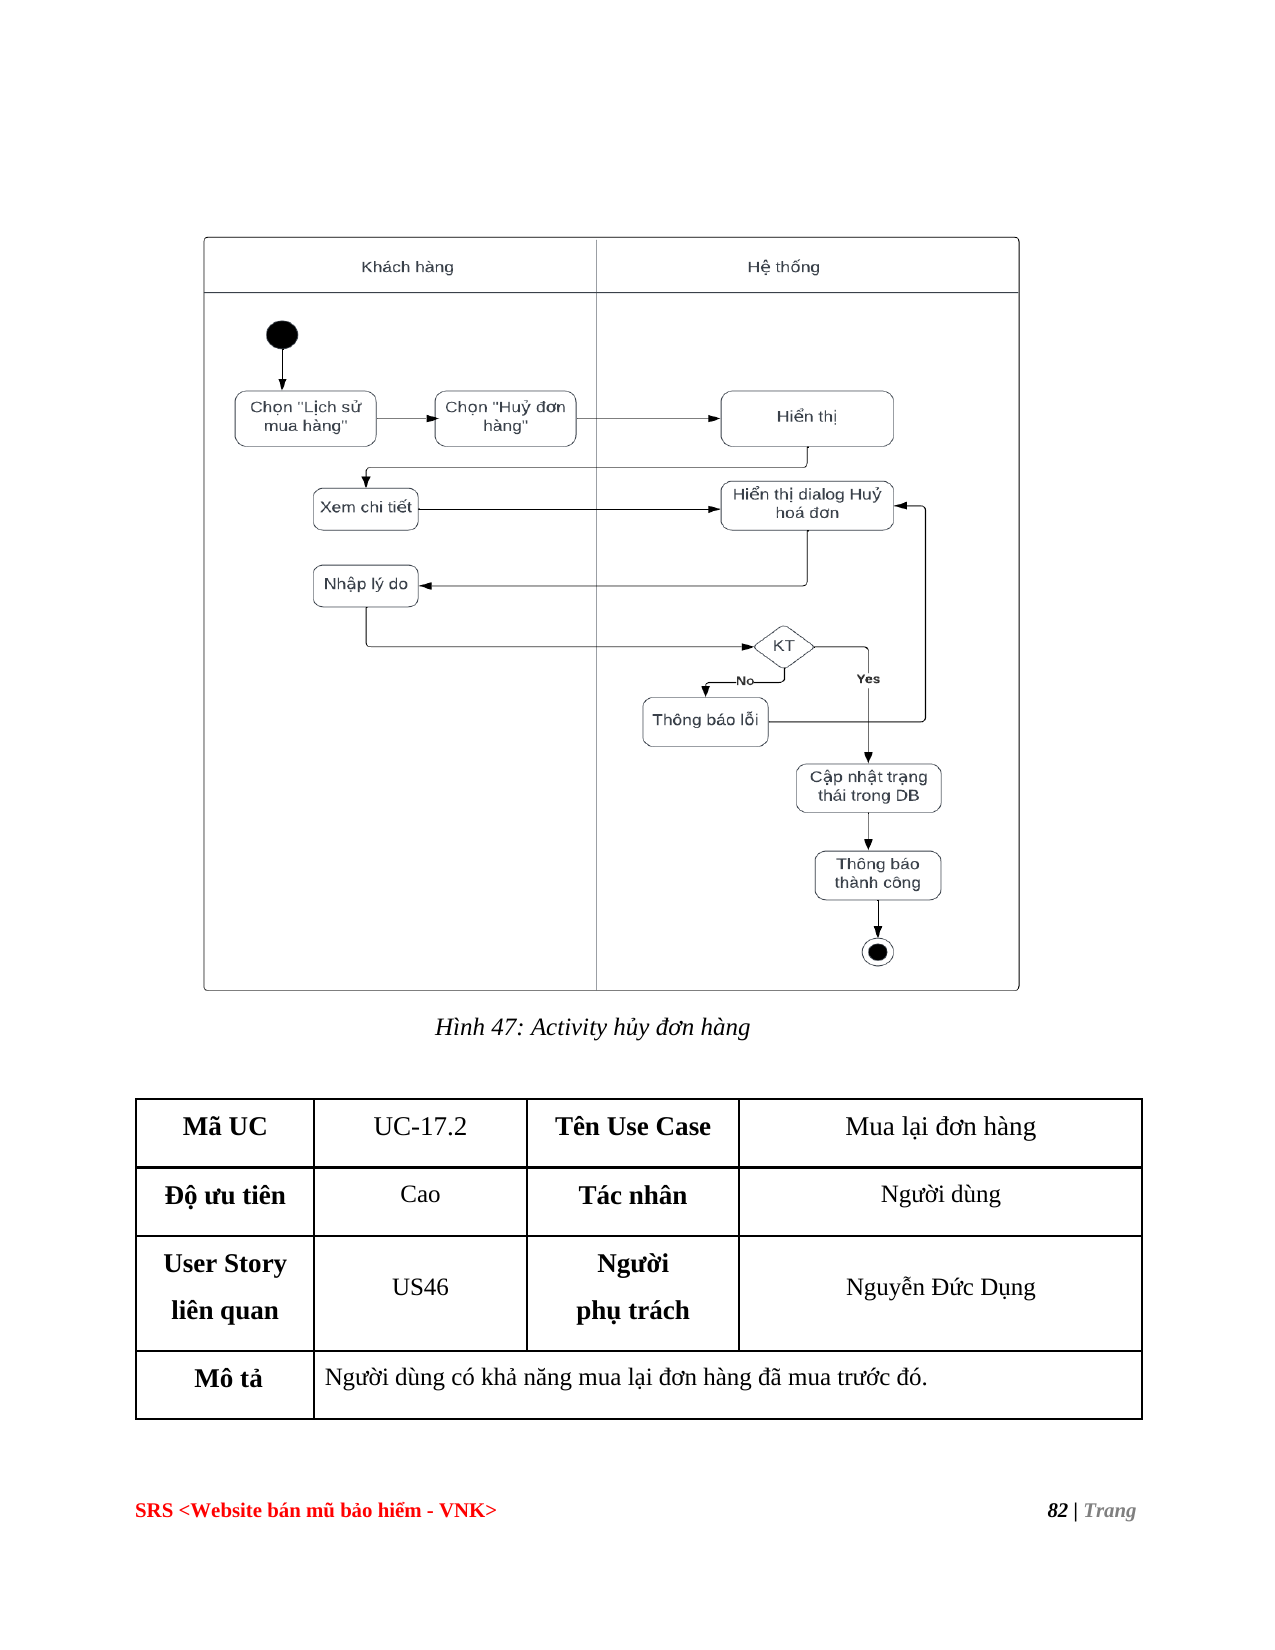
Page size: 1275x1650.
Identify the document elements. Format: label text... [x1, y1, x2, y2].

table_cell US46 [315, 1237, 526, 1350]
table_header Tên Use Case [528, 1100, 738, 1166]
table_cell Người dùng [740, 1169, 1141, 1235]
table_cell Mô tả [137, 1352, 313, 1418]
picture [172, 209, 1049, 998]
table_header Mã UC [137, 1100, 313, 1166]
table_cell Người dùng có khả năng mua lại đơn hàng đã mua trước đó. [315, 1352, 1141, 1418]
table_cell Tác nhân [528, 1169, 738, 1235]
table_cell Người phụ trách [528, 1237, 738, 1350]
table_cell Độ ưu tiên [137, 1169, 313, 1235]
table_cell Nguyễn Đức Dụng [740, 1237, 1141, 1350]
table_cell Cao [315, 1169, 526, 1235]
table_cell User Story liên quan [137, 1237, 313, 1350]
table_header UC-17.2 [315, 1100, 526, 1166]
text Hình 47: Activity hủy đơn hàng [172, 1012, 1140, 1041]
table_header Mua lại đơn hàng [740, 1100, 1141, 1166]
